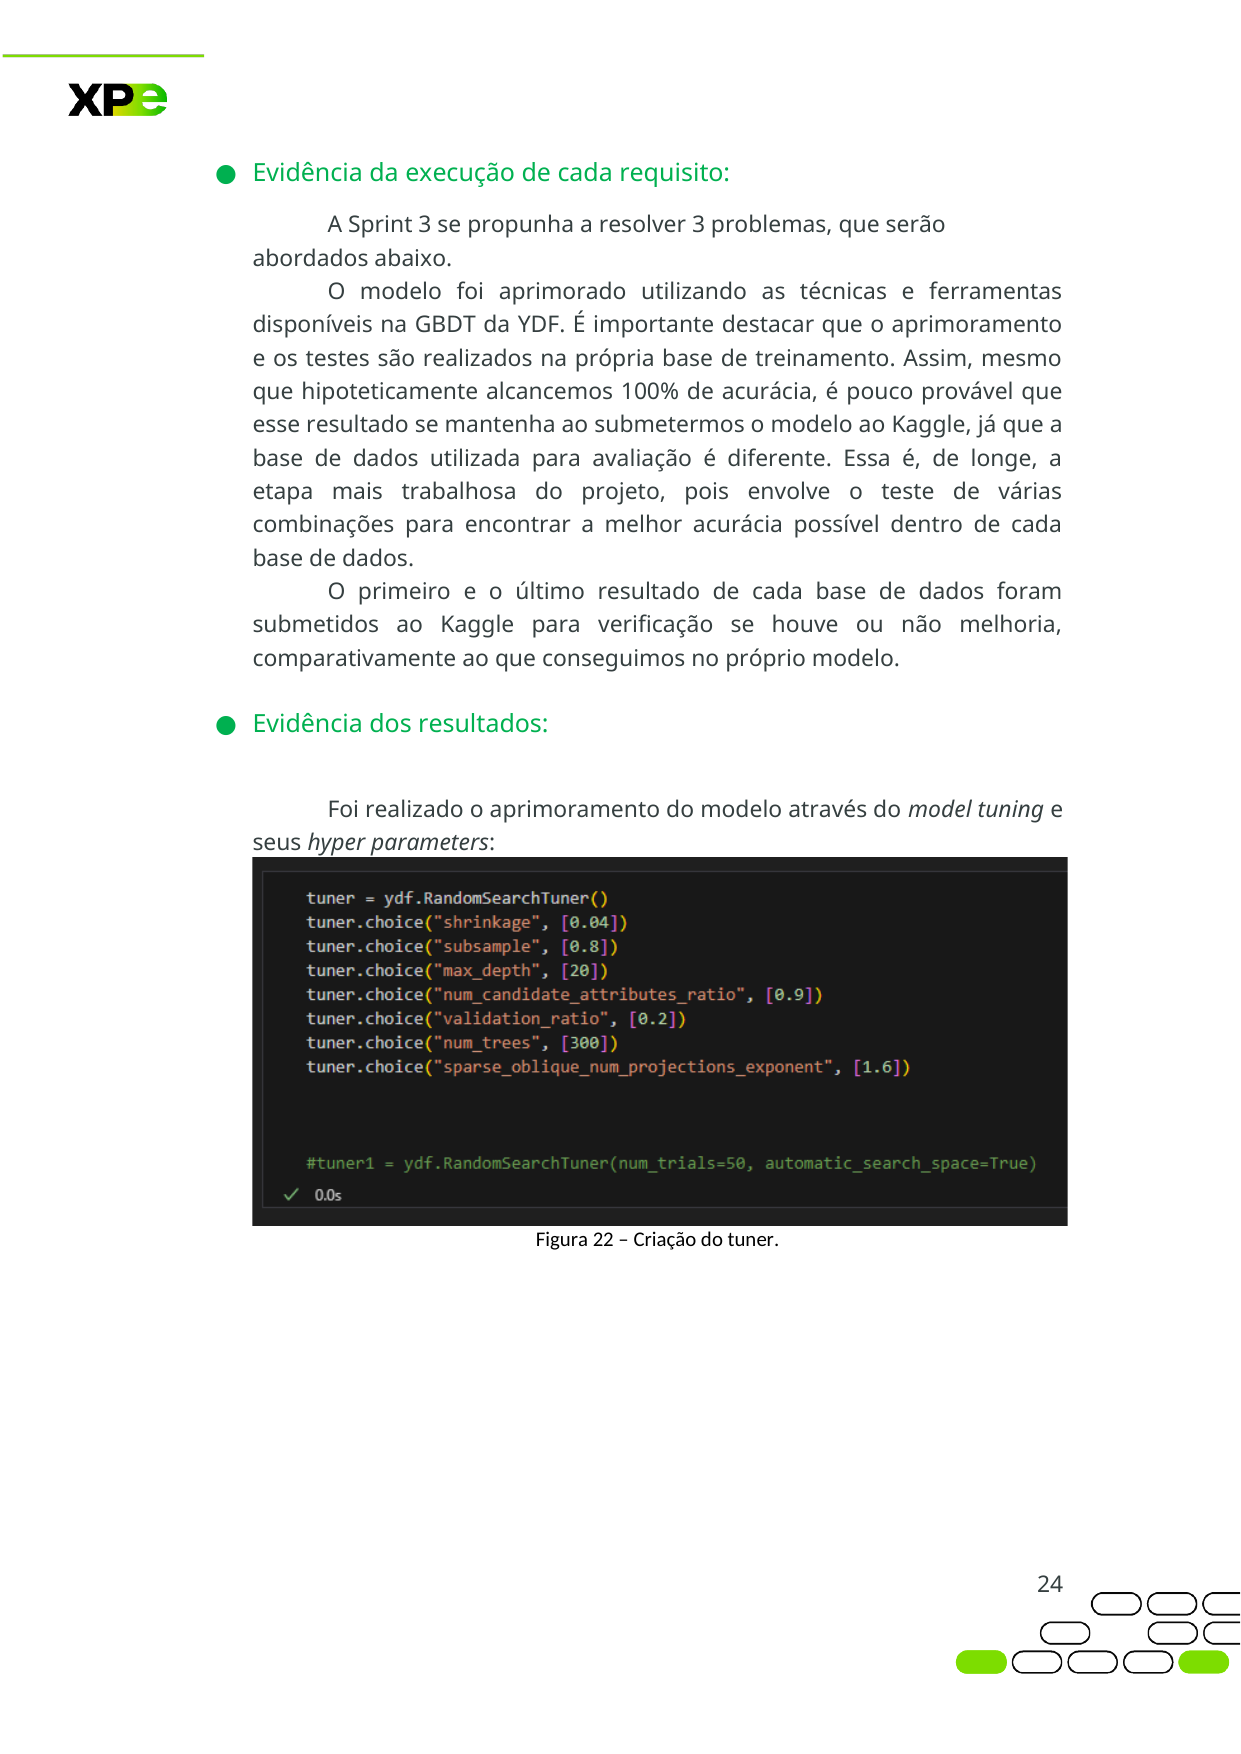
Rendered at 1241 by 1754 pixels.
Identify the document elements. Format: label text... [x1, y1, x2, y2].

text Foi realizado o aprimoramento do modelo através do model tuning e seus hyper parameters: [252, 791, 1063, 857]
picture [252, 857, 1068, 1226]
subtitle Evidência da execução de cada requisito: [215, 155, 1063, 189]
picture [2, 51, 205, 148]
text Figura 22 – Criação do tuner. [252, 1226, 1063, 1251]
text O modelo foi aprimorado utilizando as técnicas e ferramentas disponíveis na GBDT da YDF. É importante destacar que o aprimoramento e os testes são realizados na própria base de treinamento. Assim, mesmo que hipoteticamente alcancemos 100% de acurácia, é pouco provável que esse resultado se mantenha ao submetermos o modelo ao Kaggle, já que a base de dados utilizada para avaliação é diferente. Essa é, de longe, a etapa mais trabalhosa do projeto, pois envolve o teste de várias combinações para encontrar a melhor acurácia possível dentro de cada base de dados. [252, 273, 1063, 573]
text O primeiro e o último resultado de cada base de dados foram submetidos ao Kaggle para verificação se houve ou não melhoria, comparativamente ao que conseguimos no próprio modelo. [252, 573, 1063, 673]
subtitle Evidência dos resultados: [215, 706, 1063, 740]
text A Sprint 3 se propunha a resolver 3 problemas, que serão abordados abaixo. [252, 206, 1063, 273]
picture [955, 1592, 1241, 1674]
